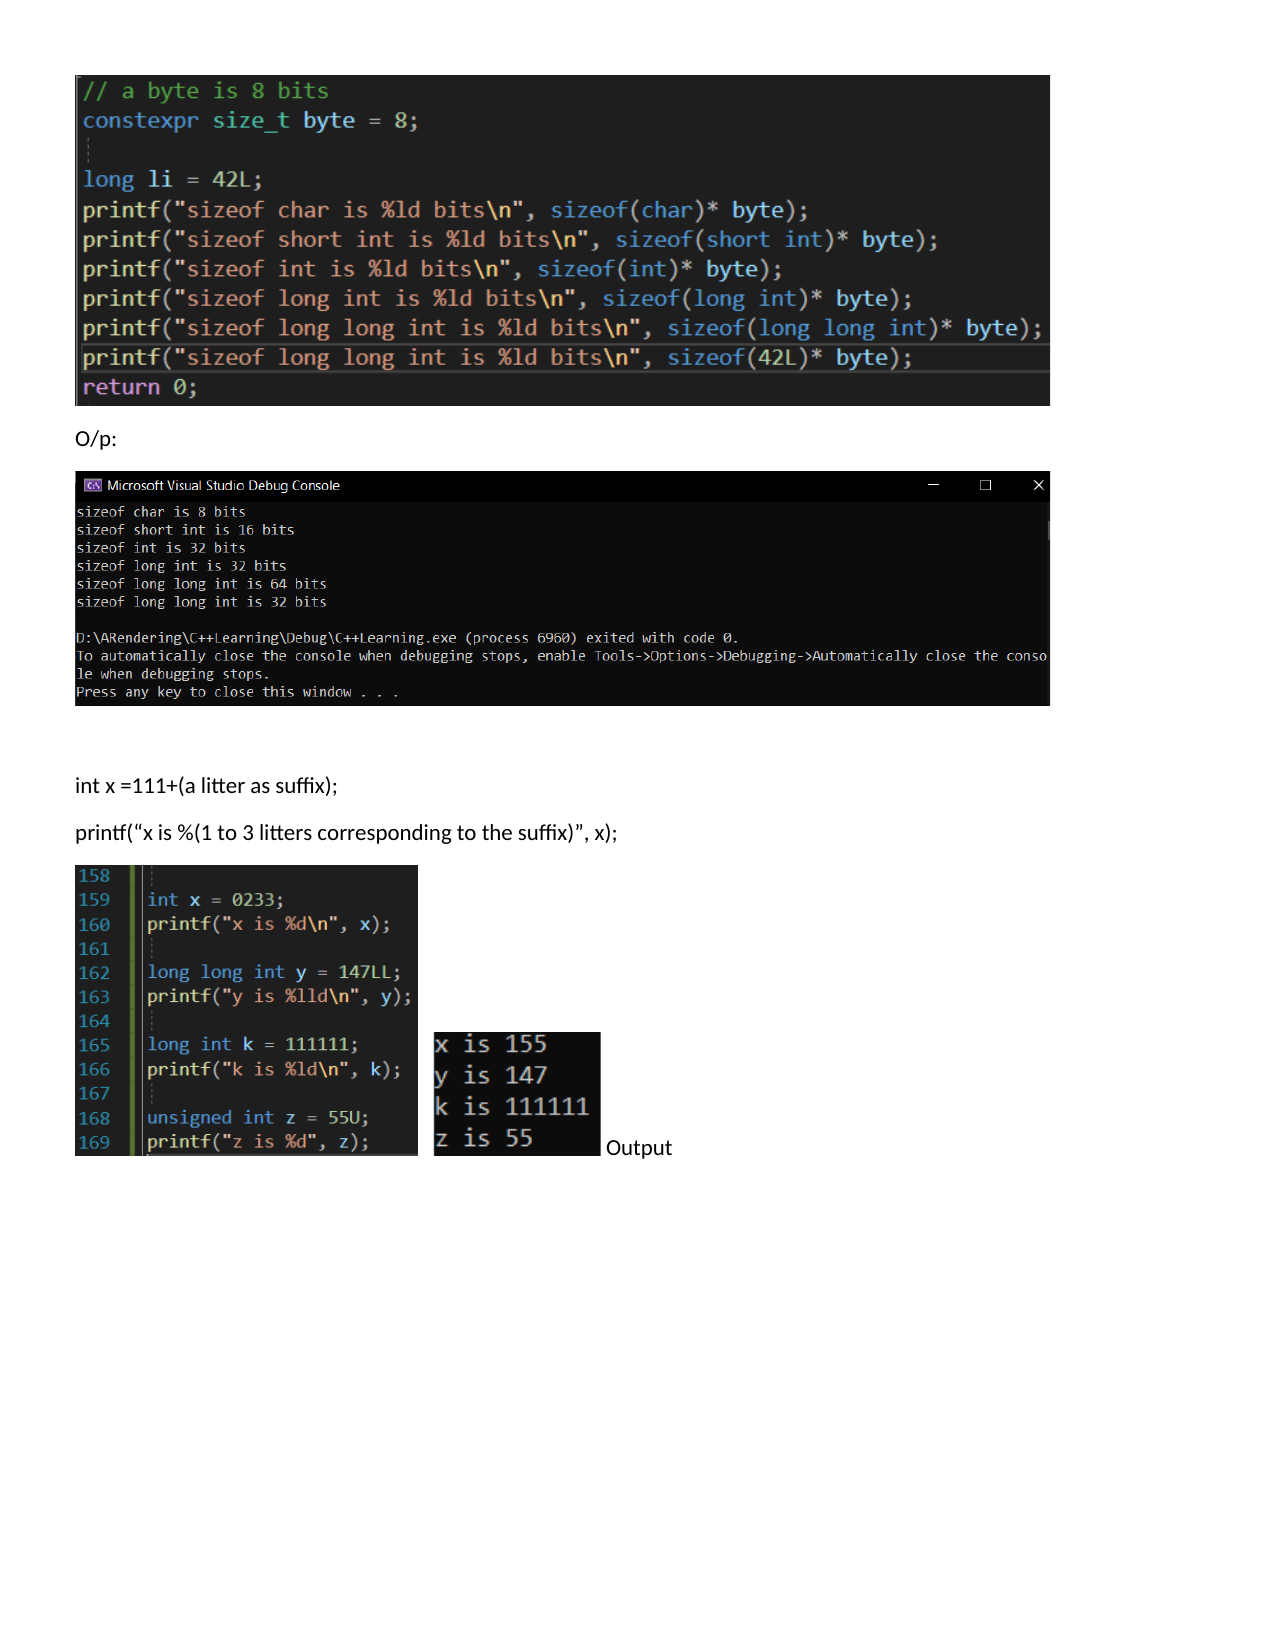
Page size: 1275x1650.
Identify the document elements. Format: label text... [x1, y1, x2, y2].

text printf(“x is %(1 to 3 litters corresponding to the suffix)”, x); [75, 818, 1200, 846]
picture [433, 1032, 601, 1156]
text int x =111+(a litter as suffix); [75, 771, 1200, 799]
picture [75, 865, 418, 1156]
picture [75, 75, 1050, 406]
text O/p: [75, 424, 1200, 452]
picture [75, 471, 1050, 706]
